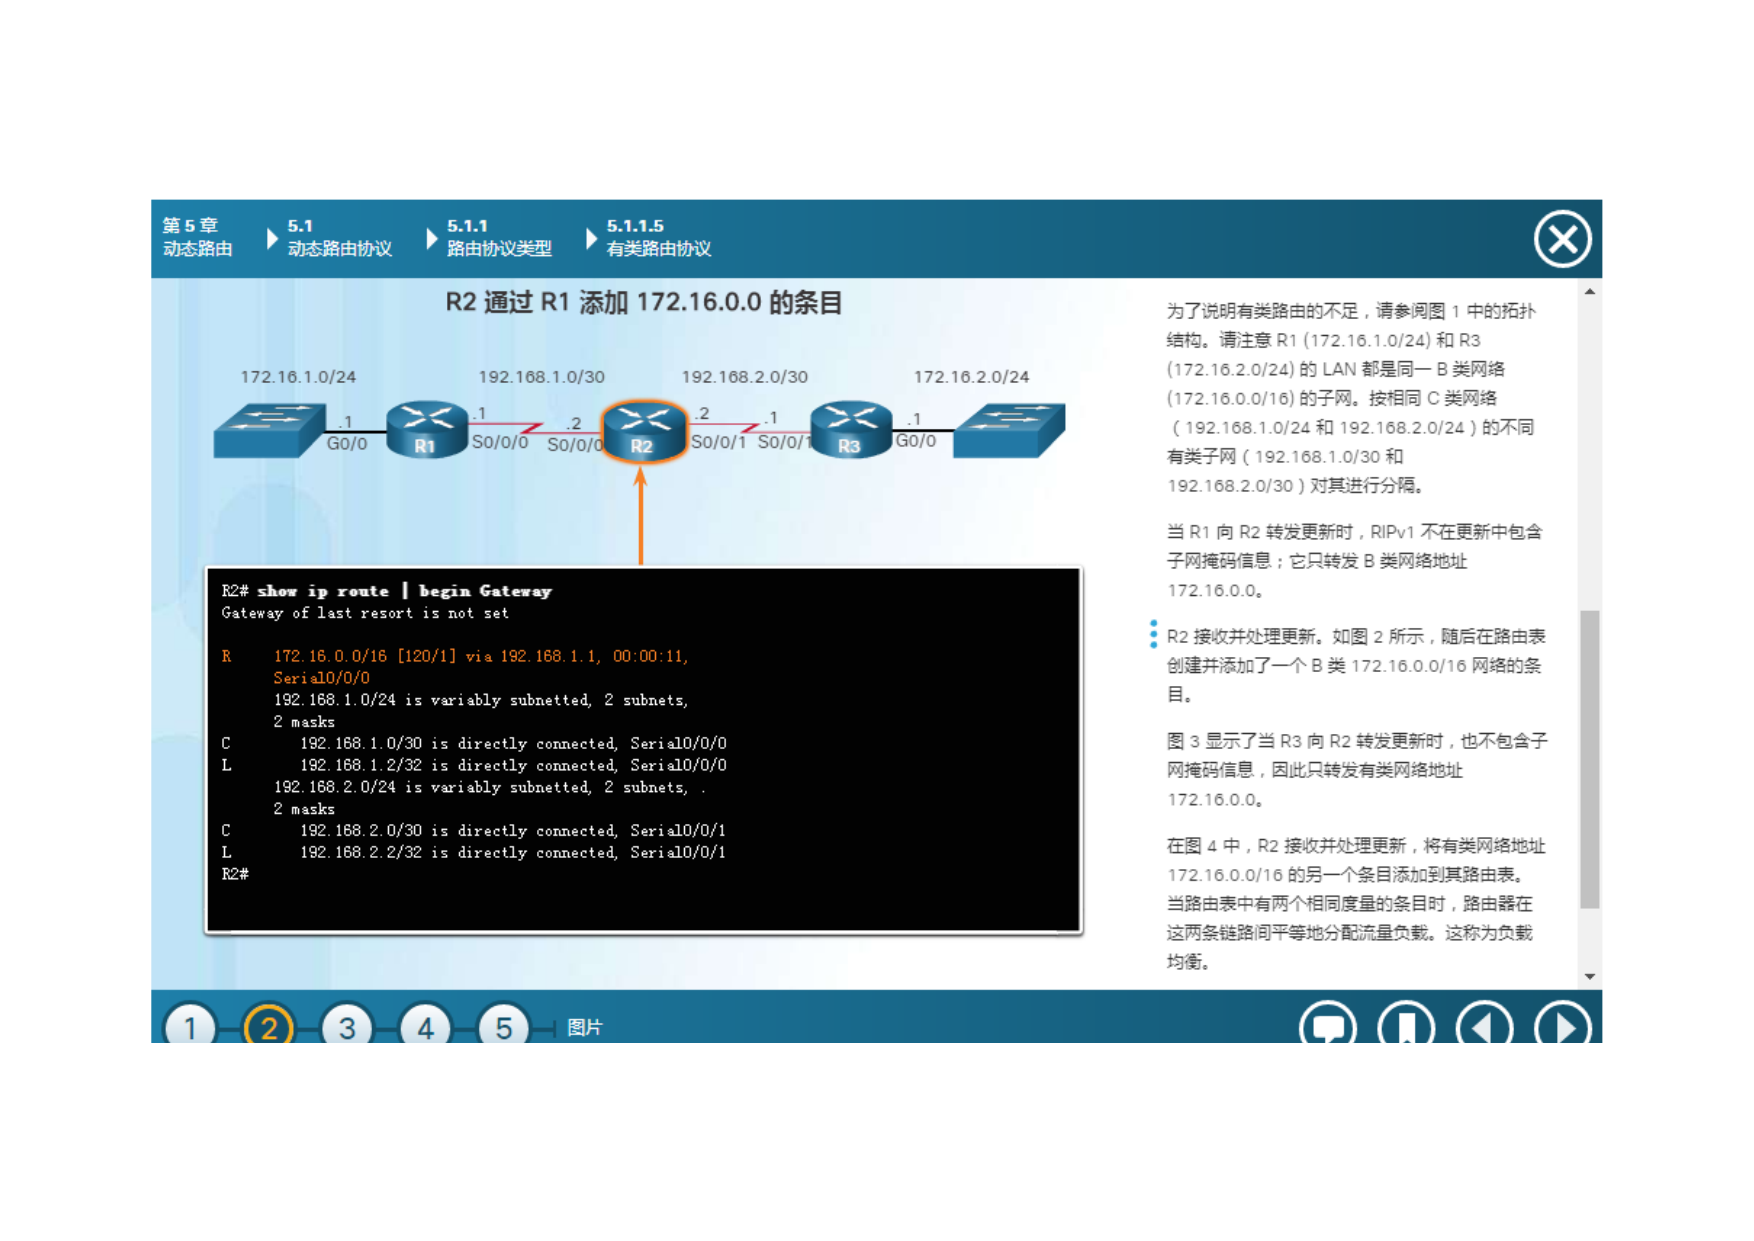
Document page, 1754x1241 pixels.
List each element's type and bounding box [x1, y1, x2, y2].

picture [150, 197, 1604, 1043]
